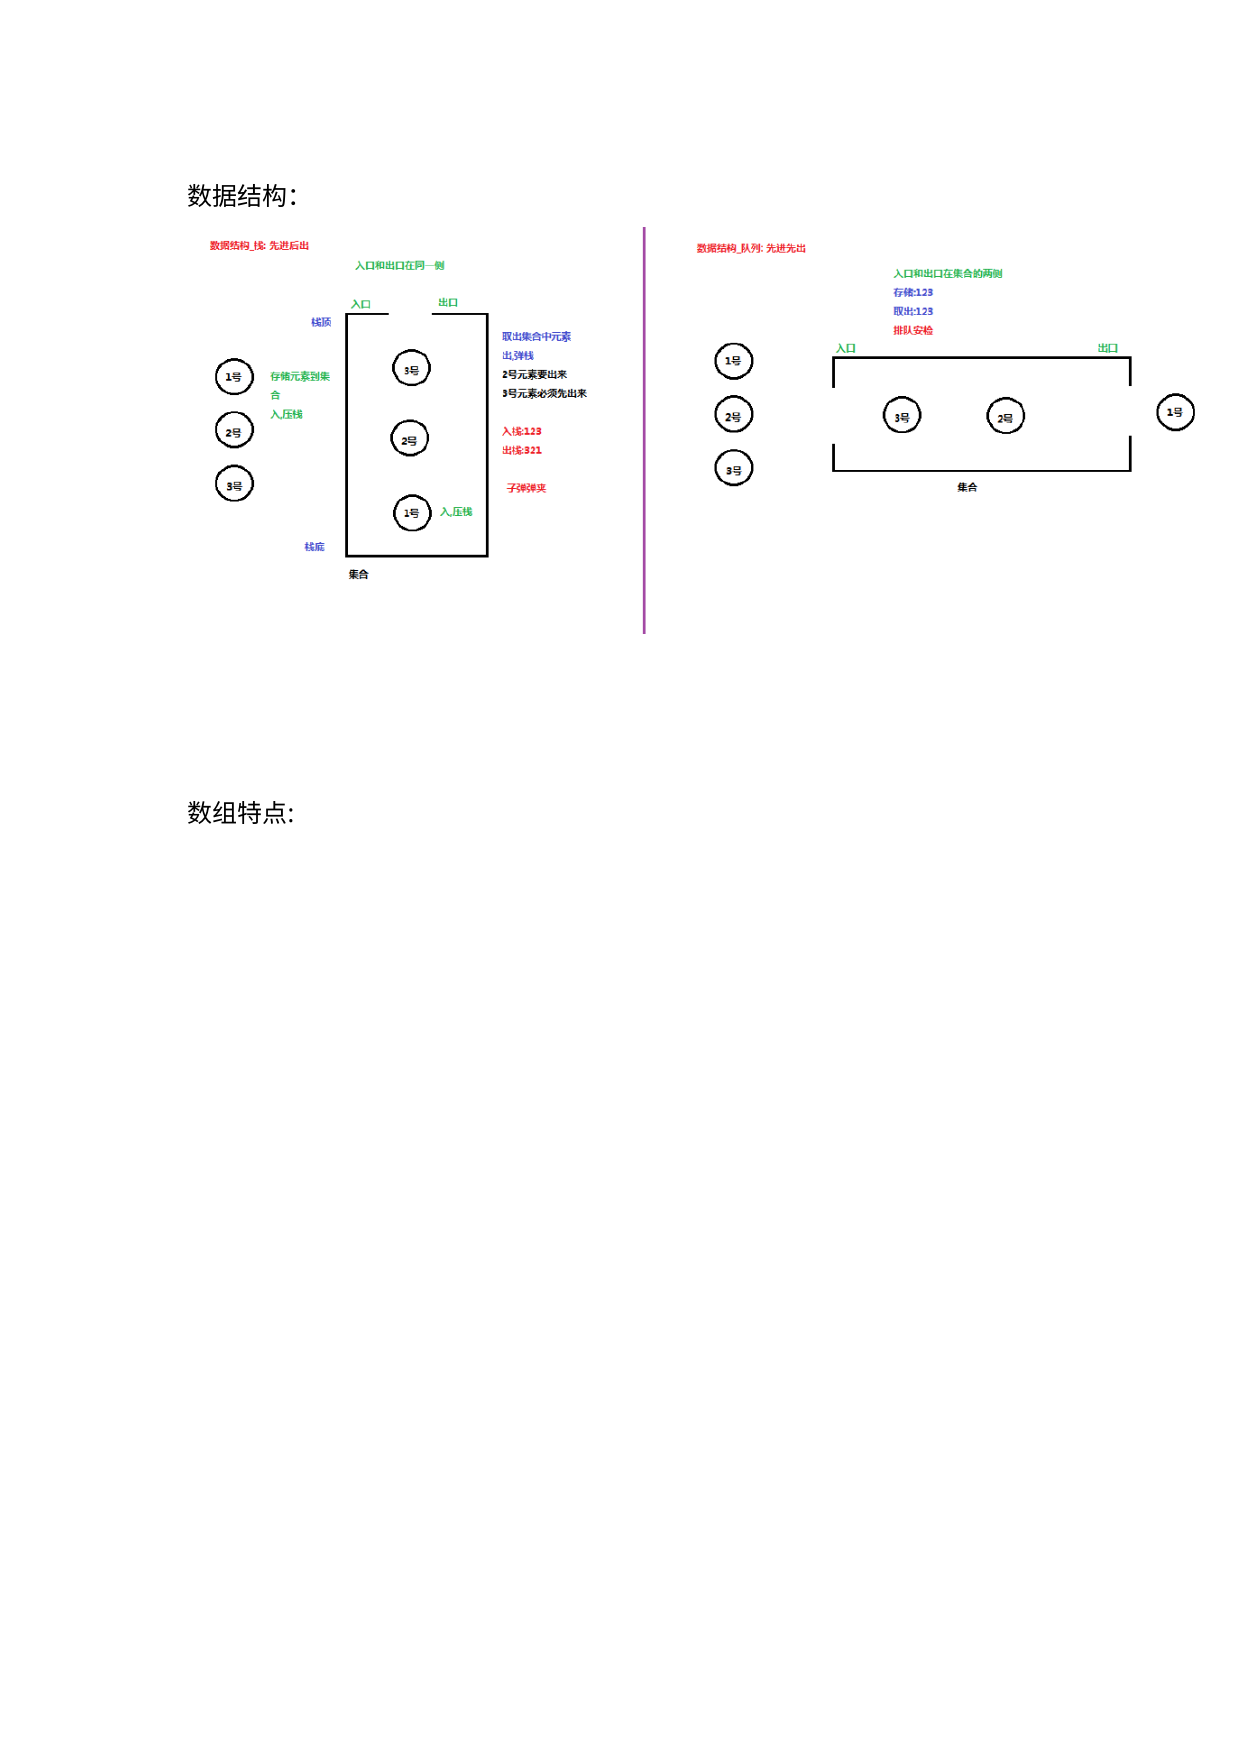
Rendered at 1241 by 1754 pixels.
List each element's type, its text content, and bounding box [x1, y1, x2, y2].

picture [187, 227, 1214, 648]
text 数组特点: [187, 779, 1053, 844]
text 数据结构： [187, 162, 1053, 227]
